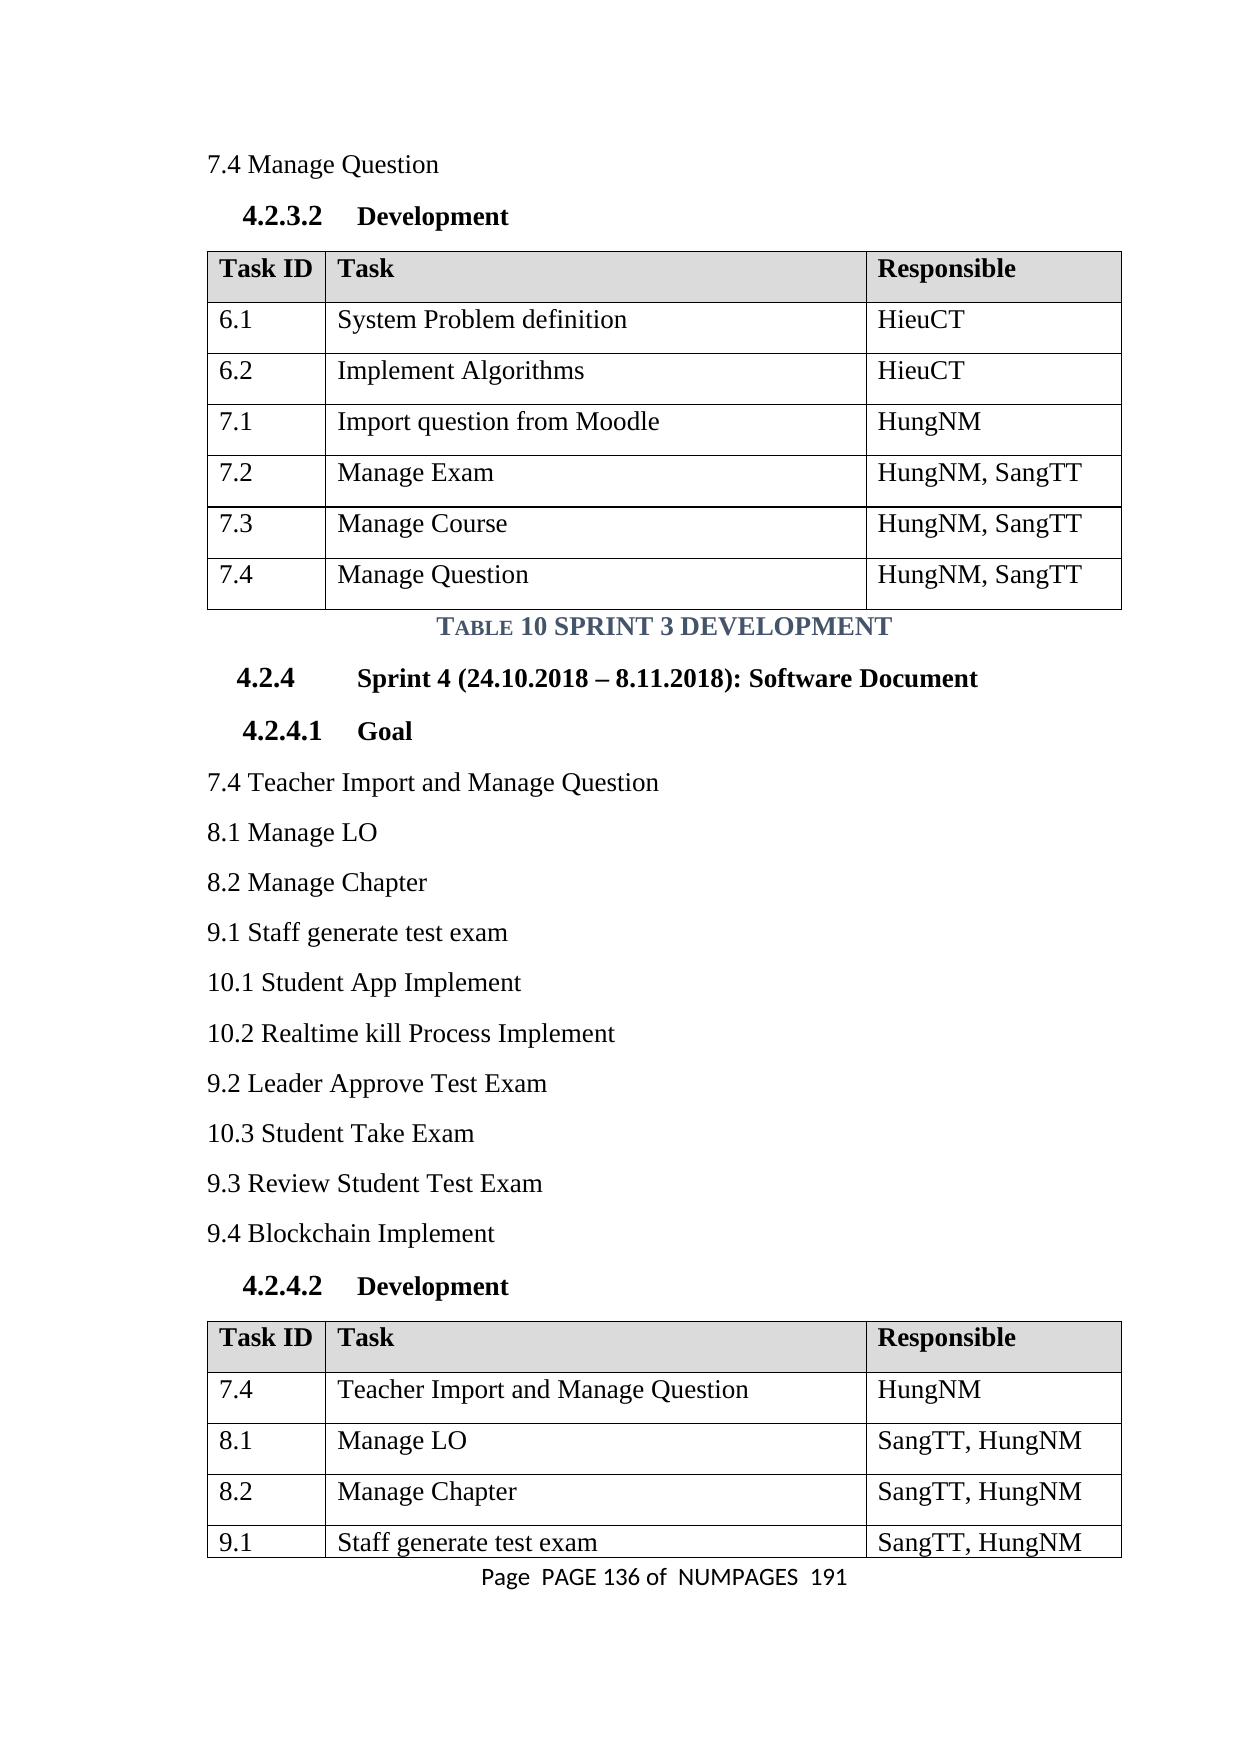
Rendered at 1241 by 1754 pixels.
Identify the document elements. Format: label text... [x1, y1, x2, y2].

table_cell HungNM, SangTT [867, 456, 1121, 506]
table_cell 7.4 [208, 559, 325, 609]
subtitle Sprint 4 (24.10.2018 – 8.11.2018): Software Document [207, 660, 1122, 693]
text 7.4 Teacher Import and Manage Question [207, 766, 1122, 797]
table_header Responsible [867, 252, 1121, 302]
table_cell HungNM, SangTT [867, 559, 1121, 609]
table_cell 9.1 [208, 1526, 325, 1557]
text 10.1 Student App Implement [207, 966, 1122, 998]
table_cell HungNM, SangTT [867, 508, 1121, 558]
table_cell 8.1 [208, 1424, 325, 1474]
table_header Task [326, 252, 866, 302]
table_cell Manage Course [326, 508, 866, 558]
text 9.4 Blockchain Implement [207, 1217, 1122, 1249]
subtitle Goal [207, 713, 1122, 746]
table_cell 6.1 [208, 303, 325, 353]
table_cell 7.3 [208, 508, 325, 558]
table_cell 7.4 [208, 1373, 325, 1423]
table_cell SangTT, HungNM [867, 1475, 1121, 1525]
table_cell Manage LO [326, 1424, 866, 1474]
table_cell 7.1 [208, 405, 325, 455]
table_cell HieuCT [867, 303, 1121, 353]
table_cell Implement Algorithms [326, 354, 866, 404]
table_cell 8.2 [208, 1475, 325, 1525]
table_cell Import question from Moodle [326, 405, 866, 455]
text 8.2 Manage Chapter [207, 866, 1122, 897]
table_cell 6.2 [208, 354, 325, 404]
table_cell System Problem definition [326, 303, 866, 353]
subtitle Development [207, 198, 1122, 231]
table_cell 7.2 [208, 456, 325, 506]
table_cell HungNM [867, 1373, 1121, 1423]
text 8.1 Manage LO [207, 816, 1122, 847]
table_header Responsible [867, 1322, 1121, 1372]
text Table 10 SPRINT 3 DEVELOPMENT [207, 610, 1122, 641]
table_cell HungNM [867, 405, 1121, 455]
table_header Task [326, 1322, 866, 1372]
text 7.4 Manage Question [207, 148, 1122, 179]
table_cell HieuCT [867, 354, 1121, 404]
table_cell SangTT, HungNM [867, 1424, 1121, 1474]
table_header Task ID [208, 252, 325, 302]
table_cell Manage Chapter [326, 1475, 866, 1525]
text 10.3 Student Take Exam [207, 1117, 1122, 1148]
table_cell Manage Exam [326, 456, 866, 506]
table_header Task ID [208, 1322, 325, 1372]
text 9.2 Leader Approve Test Exam [207, 1067, 1122, 1098]
table_cell Teacher Import and Manage Question [326, 1373, 866, 1423]
text 9.3 Review Student Test Exam [207, 1167, 1122, 1198]
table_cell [326, 1526, 866, 1557]
table_cell SangTT, HungNM [867, 1526, 1121, 1557]
subtitle Development [207, 1268, 1122, 1301]
table_cell Manage Question [326, 559, 866, 609]
text 10.2 Realtime kill Process Implement [207, 1017, 1122, 1048]
text 9.1 Staff generate test exam [207, 916, 1122, 947]
